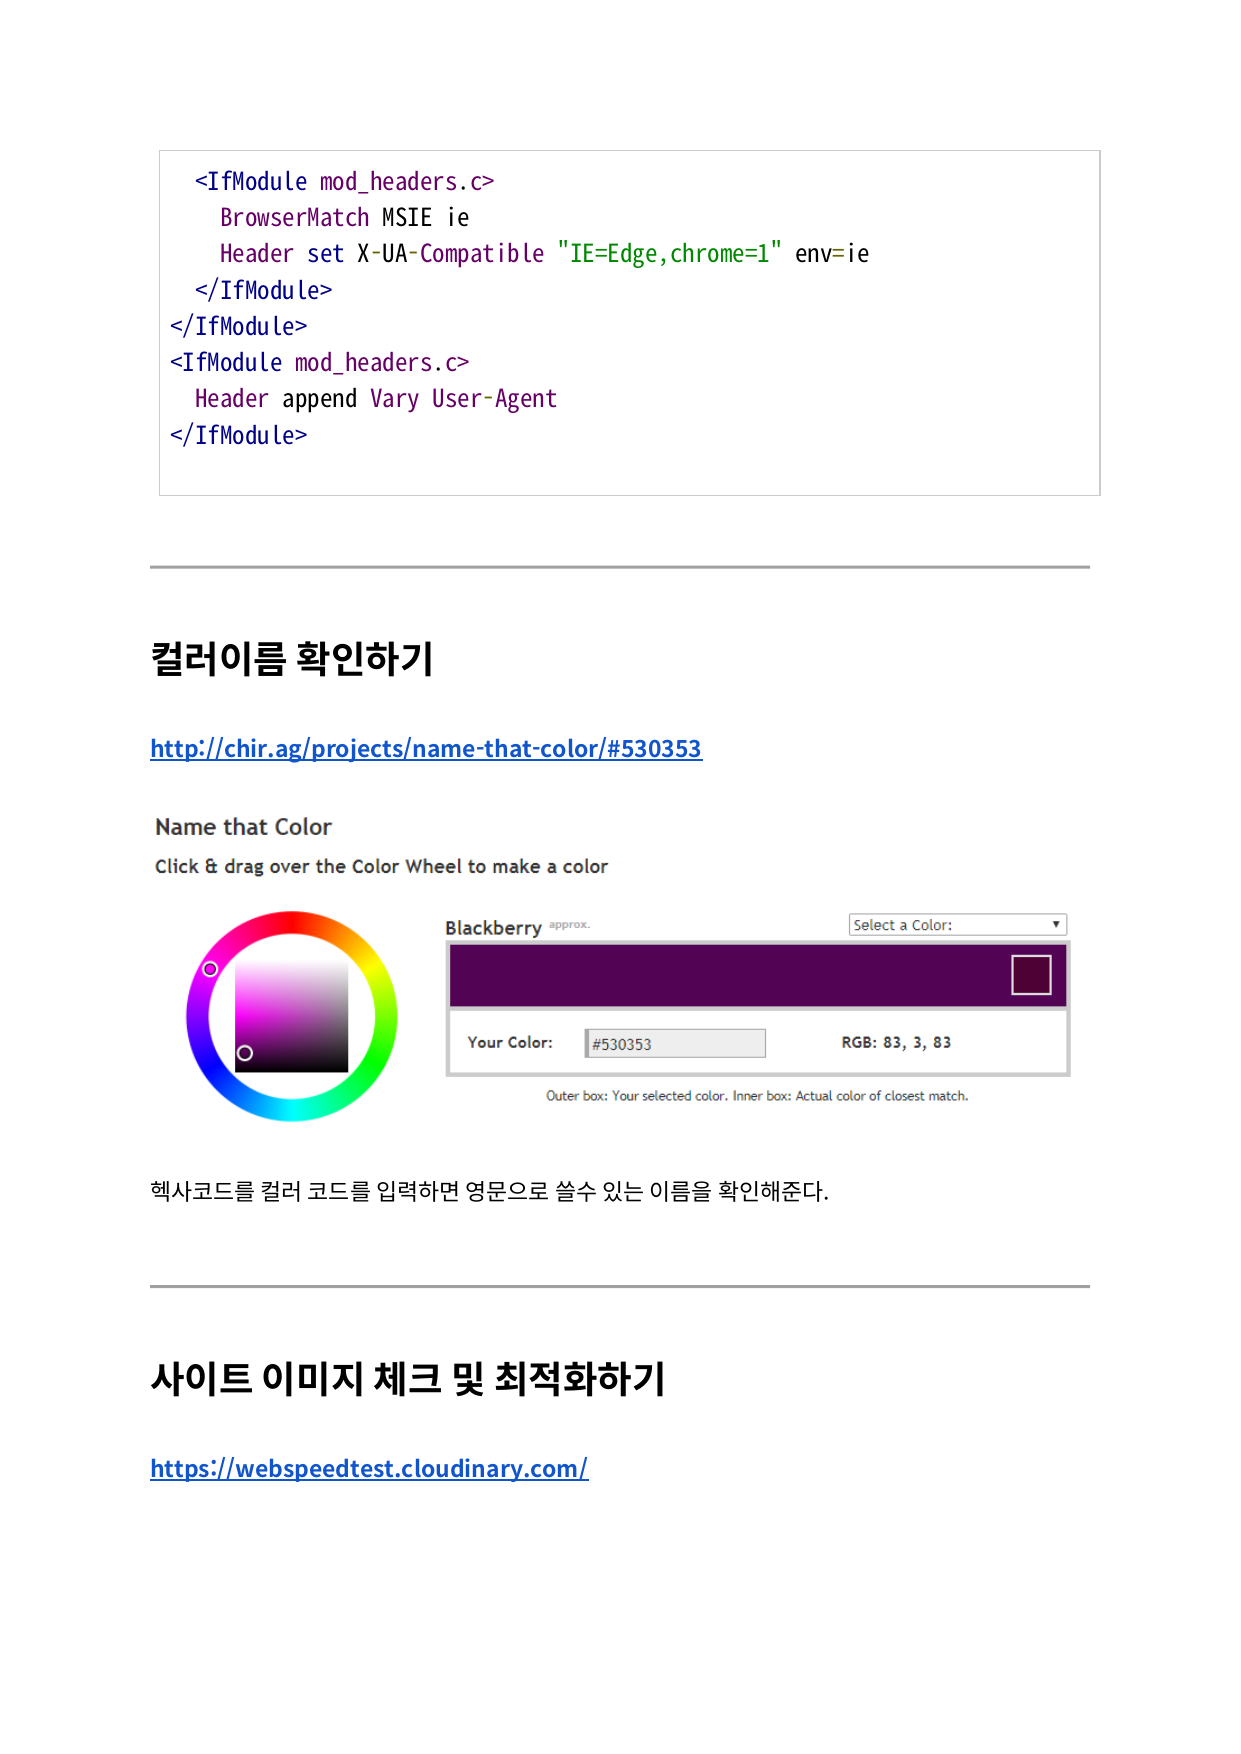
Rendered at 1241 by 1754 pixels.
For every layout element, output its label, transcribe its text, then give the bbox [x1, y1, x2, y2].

text 헥사코드를 컬러 코드를 입력하면 영문으로 쓸수 있는 이름을 확인해준다. [150, 1174, 1090, 1207]
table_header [160, 151, 1099, 495]
text 컬러이름 확인하기 [150, 630, 1090, 685]
picture [150, 807, 1091, 1133]
text http://chir.ag/projects/name-that-color/#530353 [150, 731, 1090, 764]
text https://webspeedtest.cloudinary.com/ [150, 1451, 1090, 1484]
text 사이트 이미지 체크 및 최적화하기 [150, 1350, 1090, 1404]
